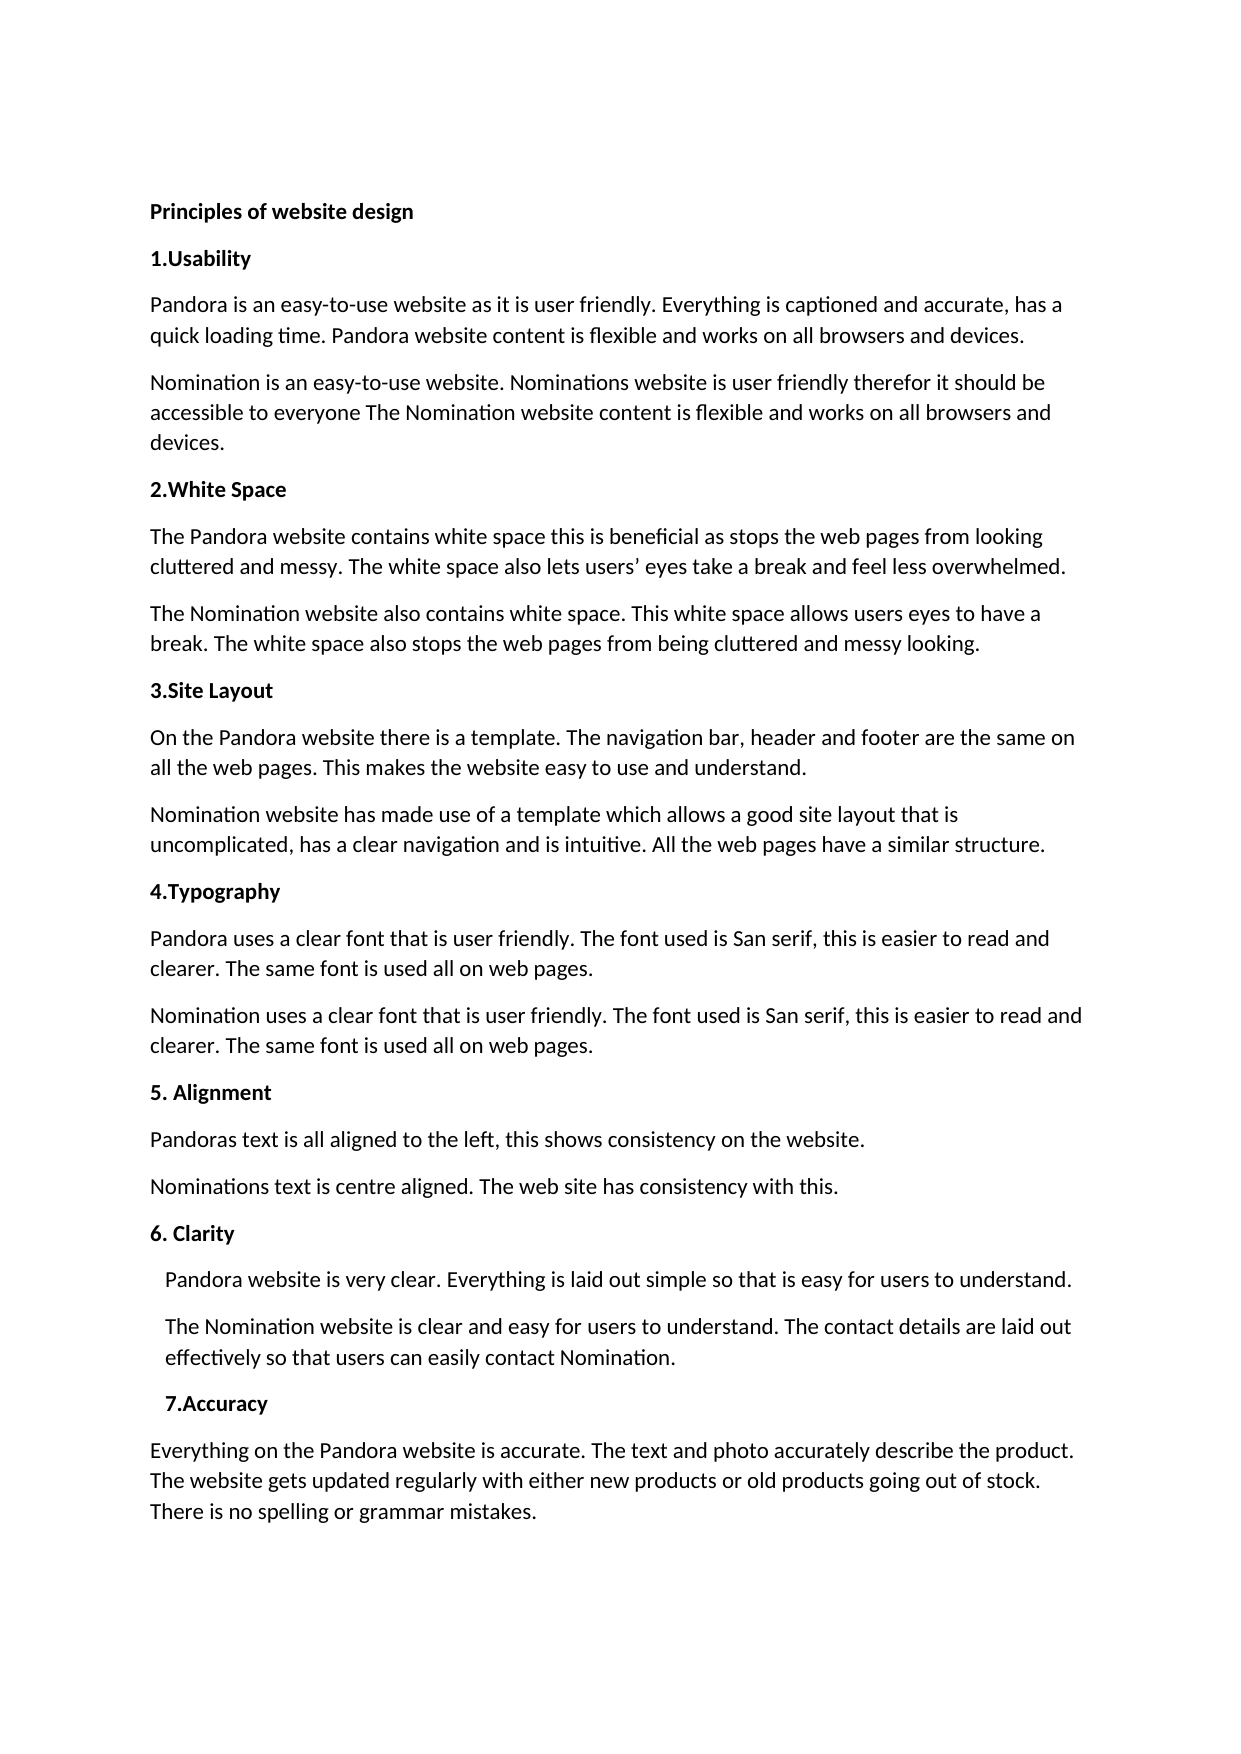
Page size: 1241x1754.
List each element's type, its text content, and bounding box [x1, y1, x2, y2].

text The Pandora website contains white space this is beneficial as stops the web pages from looking cluttered and messy. The white space also lets users’ eyes take a break and feel less overwhelmed. [150, 522, 1090, 580]
text Nomination uses a clear font that is user friendly. The font used is San serif, this is easier to read and clearer. The same font is used all on web pages. [150, 1001, 1090, 1059]
text 1.Usability [150, 244, 1090, 272]
text On the Pandora website there is a template. The navigation bar, header and footer are the same on all the web pages. This makes the website easy to use and understand. [150, 723, 1090, 781]
text The Nomination website also contains white space. This white space allows users eyes to have a break. The white space also stops the web pages from being cluttered and messy looking. [150, 599, 1090, 657]
text Everything on the Pandora website is accurate. The text and photo accurately describe the product. The website gets updated regularly with either new products or old products going out of stock. There is no spelling or grammar mistakes. [150, 1436, 1090, 1525]
text Pandora website is very clear. Everything is laid out simple so that is easy for users to understand. [165, 1266, 1090, 1294]
text The Nomination website is clear and easy for users to understand. The contact details are laid out effectively so that users can easily contact Nomination. [165, 1312, 1090, 1371]
text Pandora is an easy-to-use website as it is user friendly. Everything is captioned and accurate, has a quick loading time. Pandora website content is flexible and works on all browsers and devices. [150, 291, 1090, 349]
text 4.Typography [150, 877, 1090, 905]
text 2.White Space [150, 475, 1090, 503]
text 5. Alignment [150, 1078, 1090, 1106]
text Principles of website design [150, 197, 1090, 225]
text 7.Accuracy [165, 1389, 1090, 1418]
text Pandora uses a clear font that is user friendly. The font used is San serif, this is easier to read and clearer. The same font is used all on web pages. [150, 924, 1090, 982]
text Nomination website has made use of a template which allows a good site layout that is uncomplicated, has a clear navigation and is intuitive. All the web pages have a similar structure. [150, 800, 1090, 858]
text Nomination is an easy-to-use website. Nominations website is user friendly therefor it should be accessible to everyone The Nomination website content is flexible and works on all browsers and devices. [150, 368, 1090, 456]
text Pandoras text is all aligned to the left, this shows consistency on the website. [150, 1125, 1090, 1153]
text Nominations text is centre aligned. The web site has consistency with this. [150, 1172, 1090, 1200]
text 6. Clarity [150, 1219, 1090, 1247]
text 3.Site Layout [150, 676, 1090, 704]
